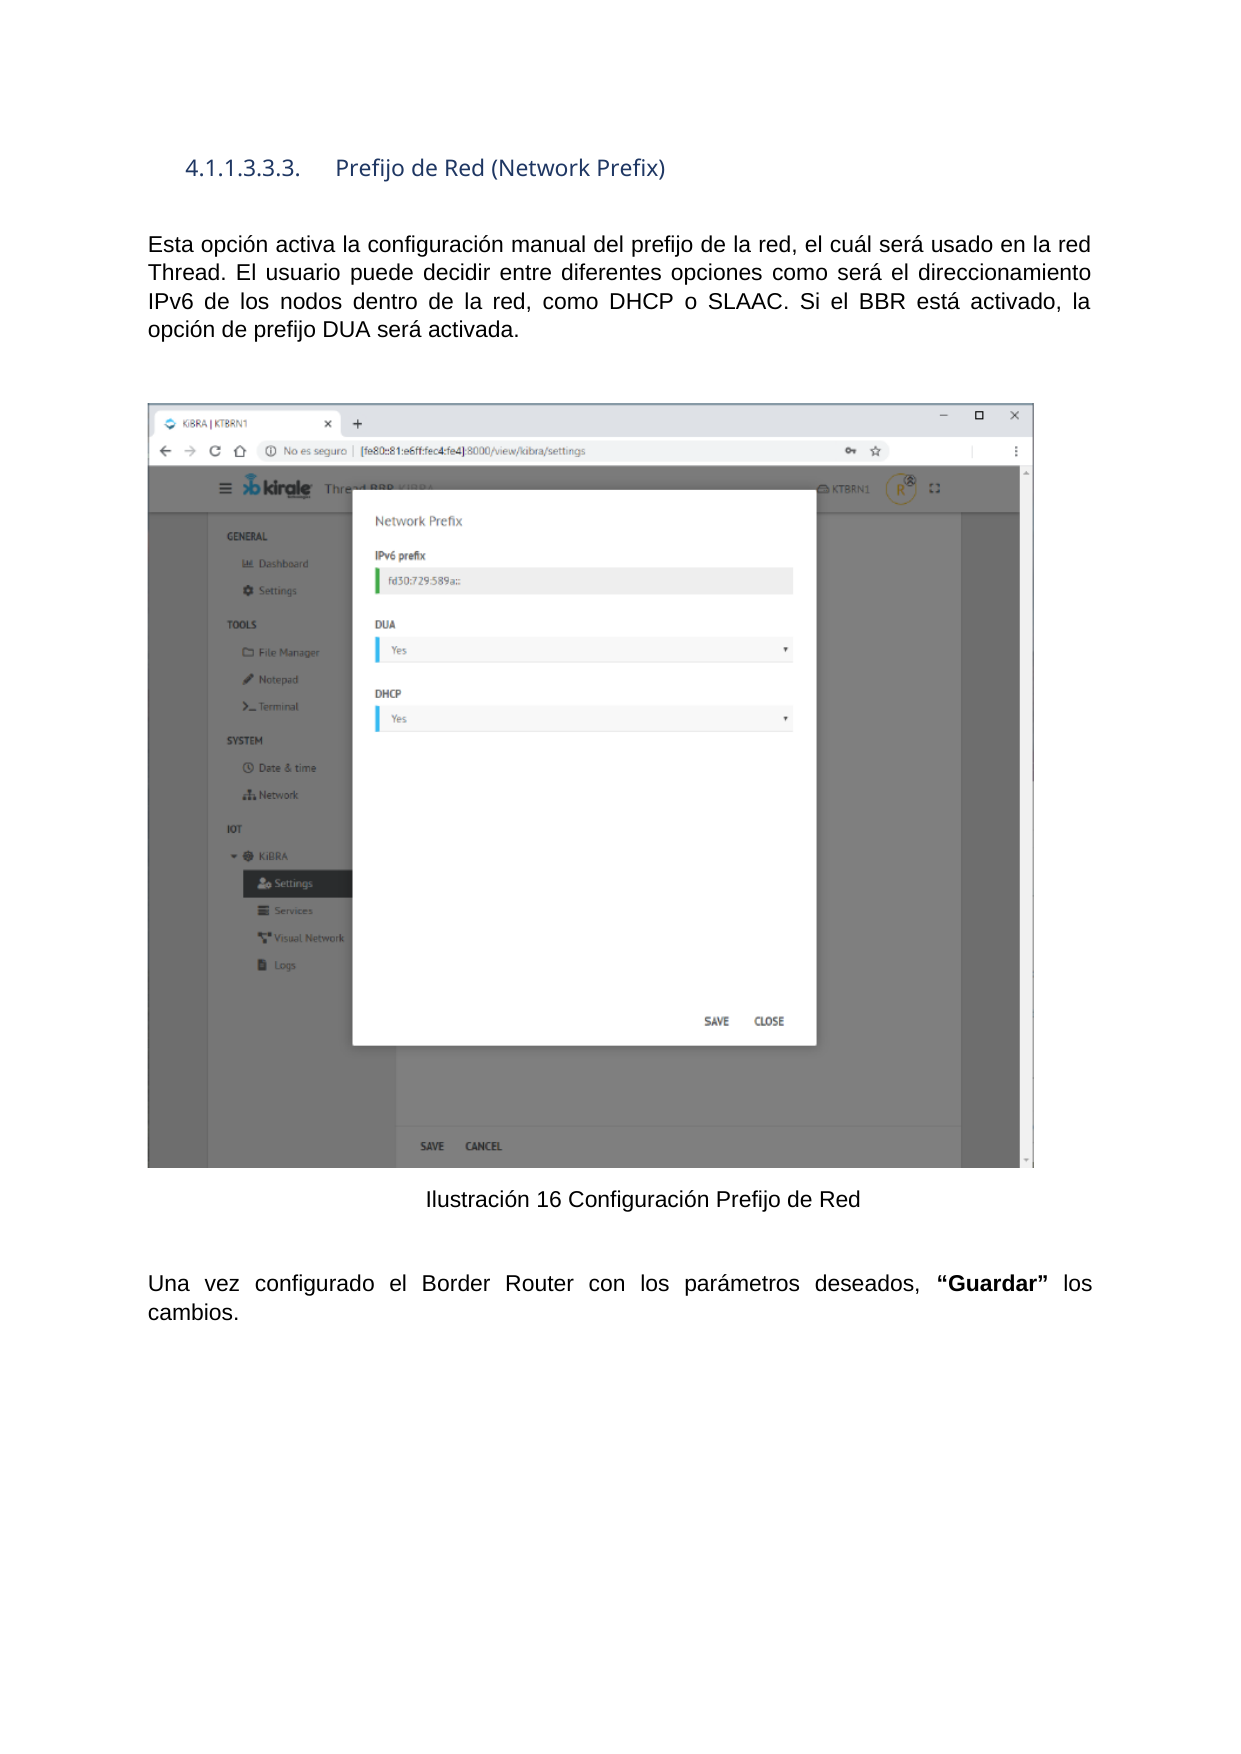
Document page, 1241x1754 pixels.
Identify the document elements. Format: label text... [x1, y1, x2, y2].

text Esta opción activa la configuración manual del prefijo de la red, el cuál será usado en la red Thread. El usuario puede decidir entre diferentes opciones como será el direccionamiento IPv6 de los nodos dentro de la red, como DHCP o SLAAC. Si el BBR está activado, la opción de prefijo DUA será activada. [148, 231, 1092, 342]
picture [147, 403, 1034, 1168]
text Una vez configurado el Border Router con los parámetros deseados, “Guardar” los cambios. [148, 1270, 1092, 1325]
subtitle Prefijo de Red (Network Prefix) [185, 152, 1092, 183]
